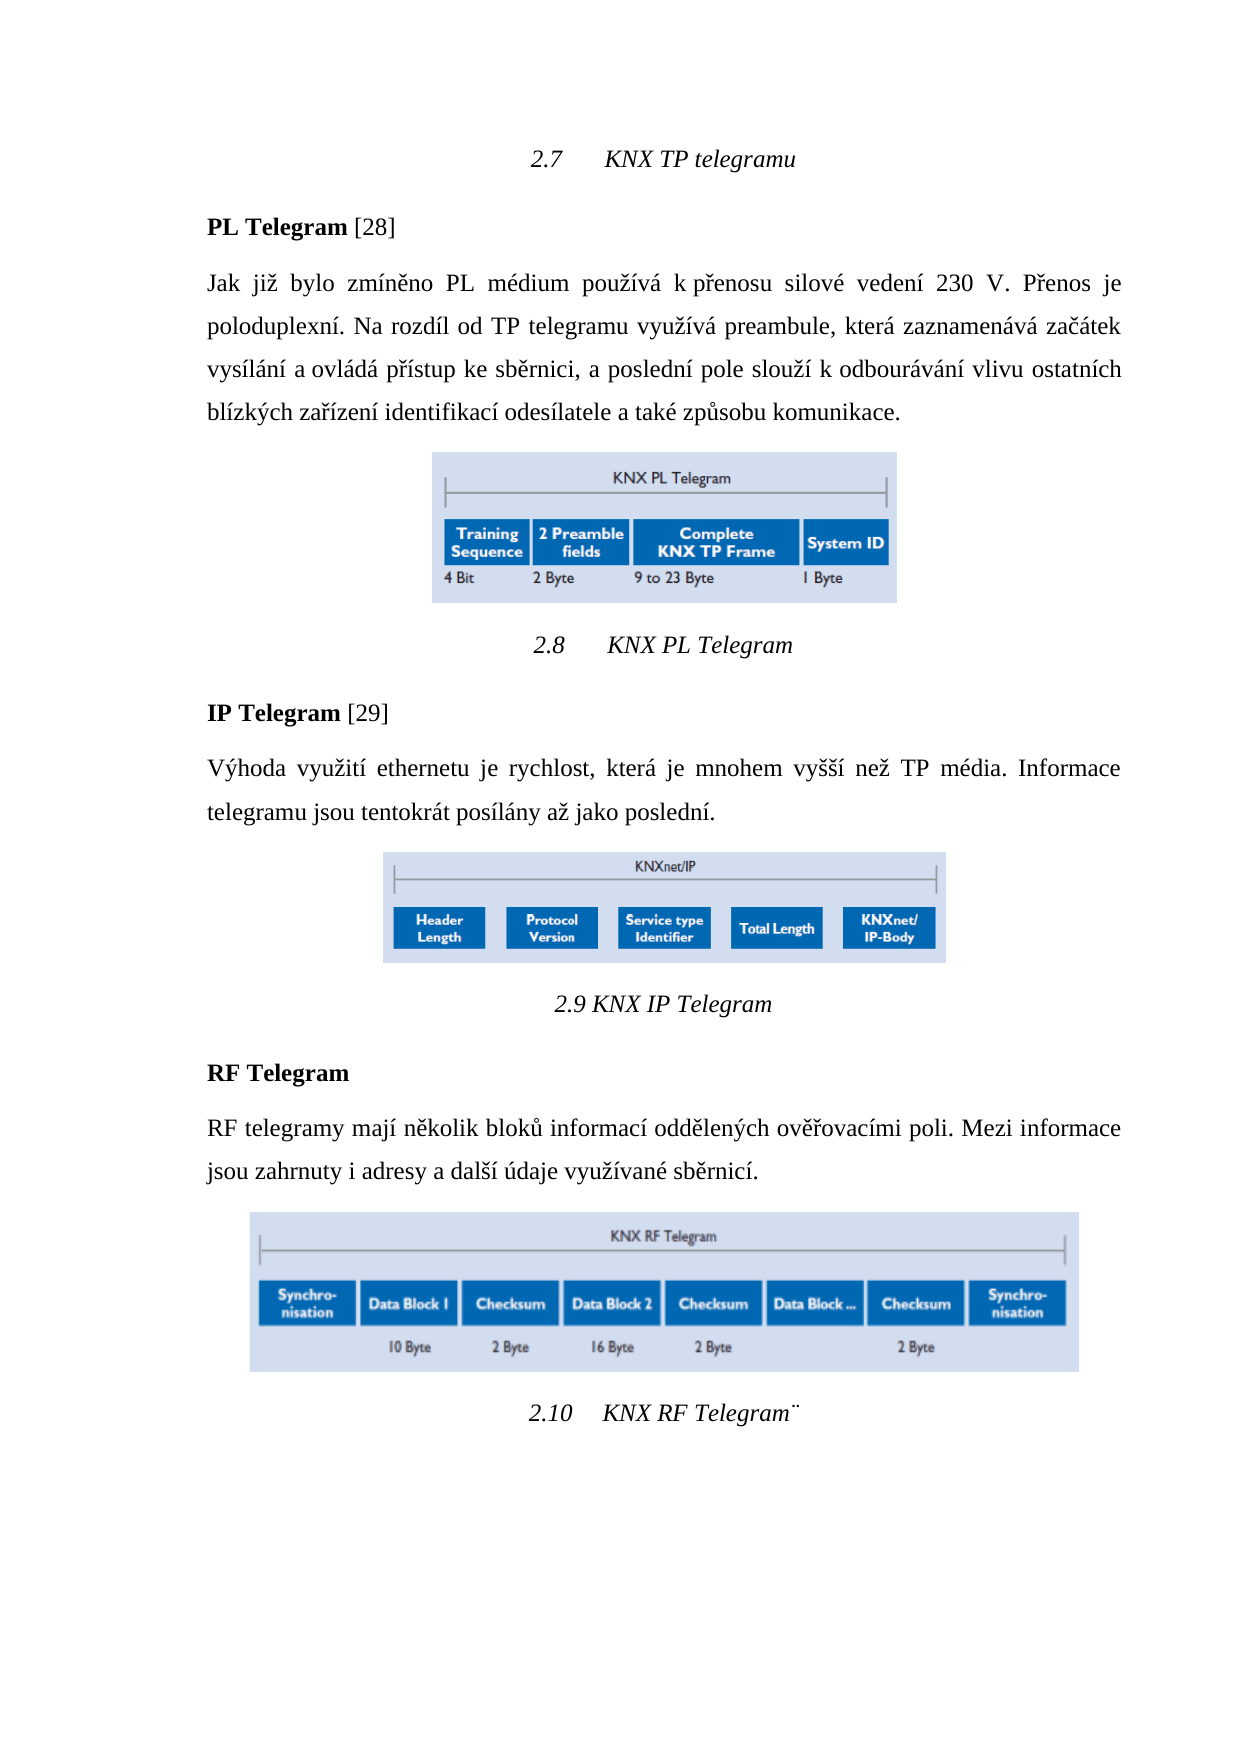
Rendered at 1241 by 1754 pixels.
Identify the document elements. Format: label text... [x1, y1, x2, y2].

subtitle KNX TP telegramu [207, 144, 1122, 173]
subtitle PL Telegram [28] [207, 212, 1122, 241]
subtitle IP Telegram [29] [207, 698, 1122, 727]
subtitle KNX RF Telegram¨ [207, 1398, 1122, 1427]
text RF telegramy mají několik bloků informací oddělených ověřovacími poli. Mezi informace jsou zahrnuty i adresy a další údaje využívané sběrnicí. [207, 1113, 1122, 1185]
subtitle RF Telegram [207, 1058, 1122, 1086]
subtitle KNX PL Telegram [207, 630, 1122, 658]
picture [431, 452, 897, 603]
text Výhoda využití ethernetu je rychlost, která je mnohem vyšší než TP média. Informace telegramu jsou tentokrát posílány až jako poslední. [207, 753, 1122, 825]
picture [383, 852, 946, 963]
picture [249, 1212, 1080, 1372]
text Jak již bylo zmíněno PL médium používá k přenosu silové vedení 230 V. Přenos je poloduplexní. Na rozdíl od TP telegramu využívá preambule, která zaznamenává začátek vysílání a ovládá přístup ke sběrnici, a poslední pole slouží k odbourávání vlivu ostatních blízkých zařízení identifikací odesílatele a také způsobu komunikace. [207, 268, 1122, 426]
subtitle KNX IP Telegram [207, 989, 1122, 1018]
